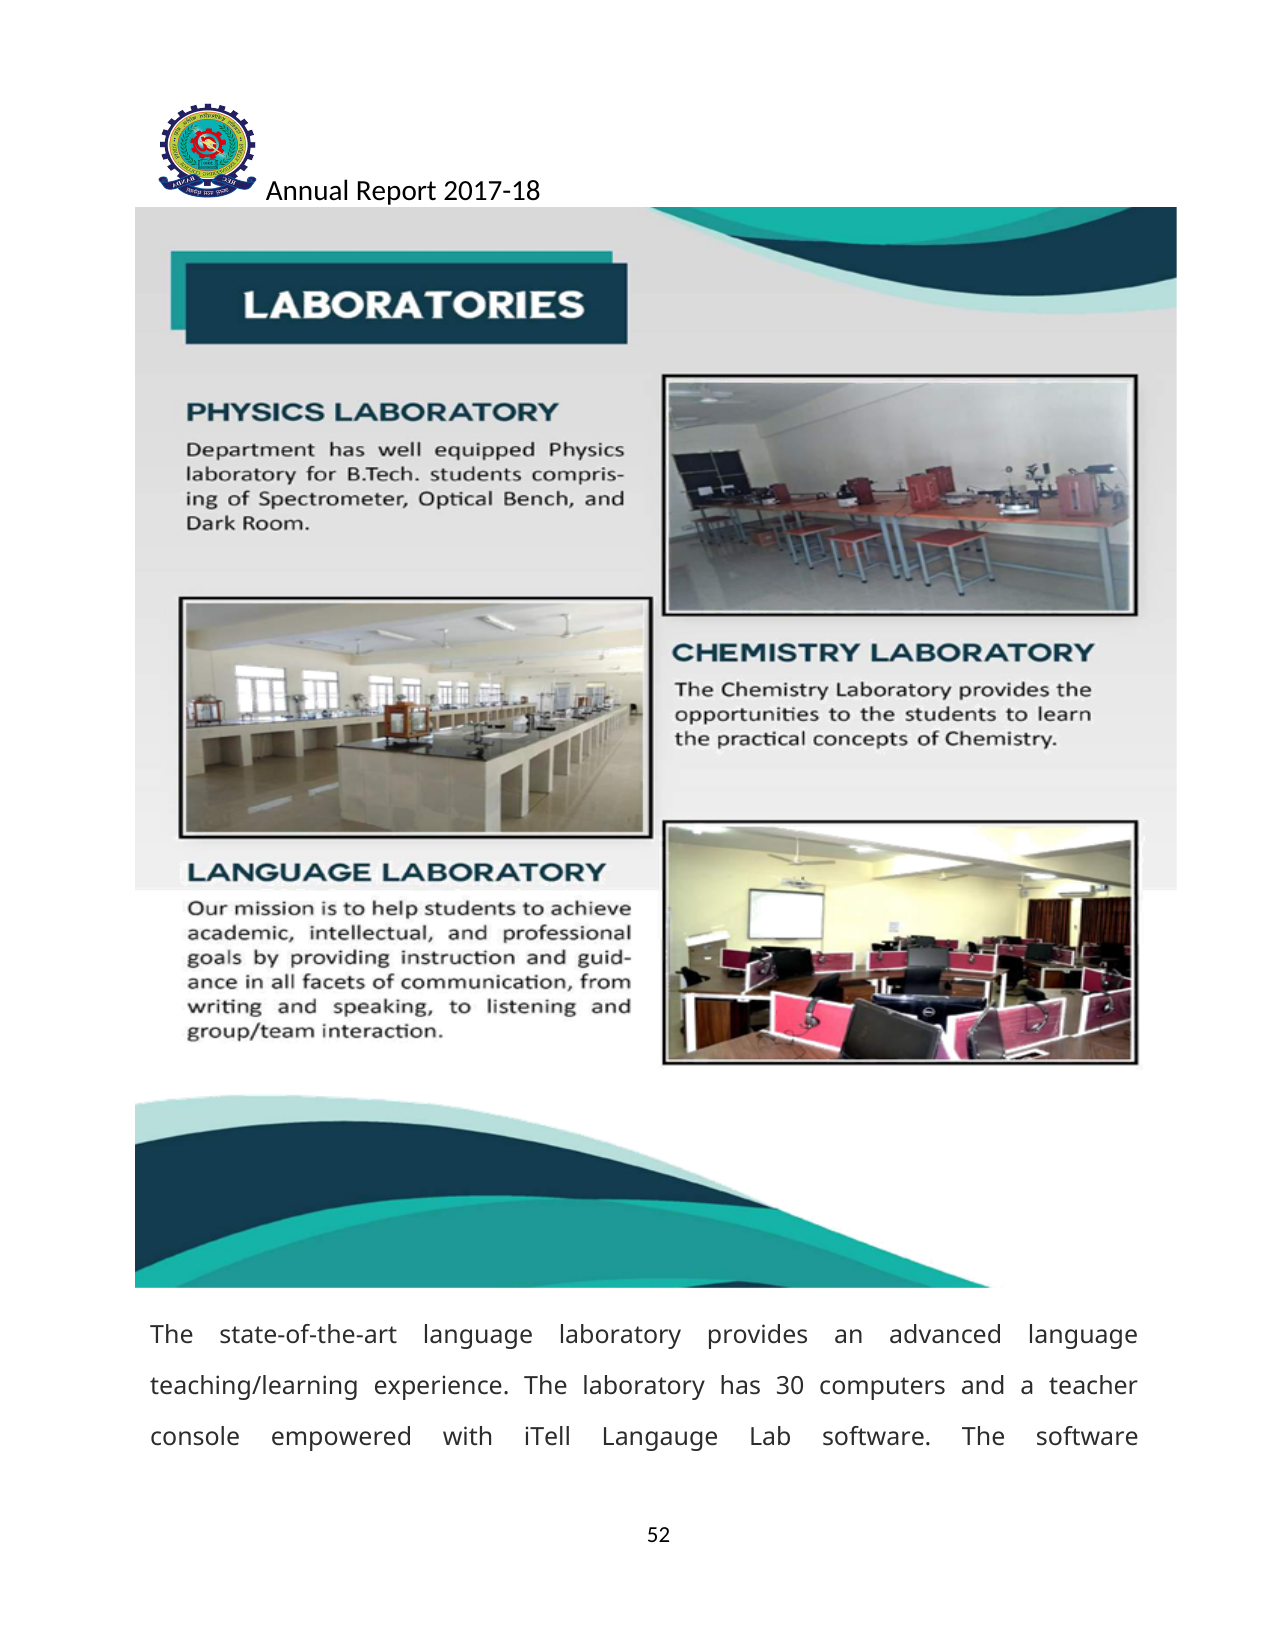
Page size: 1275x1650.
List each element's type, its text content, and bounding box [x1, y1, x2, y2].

picture [150, 101, 266, 201]
picture [135, 207, 1180, 1292]
